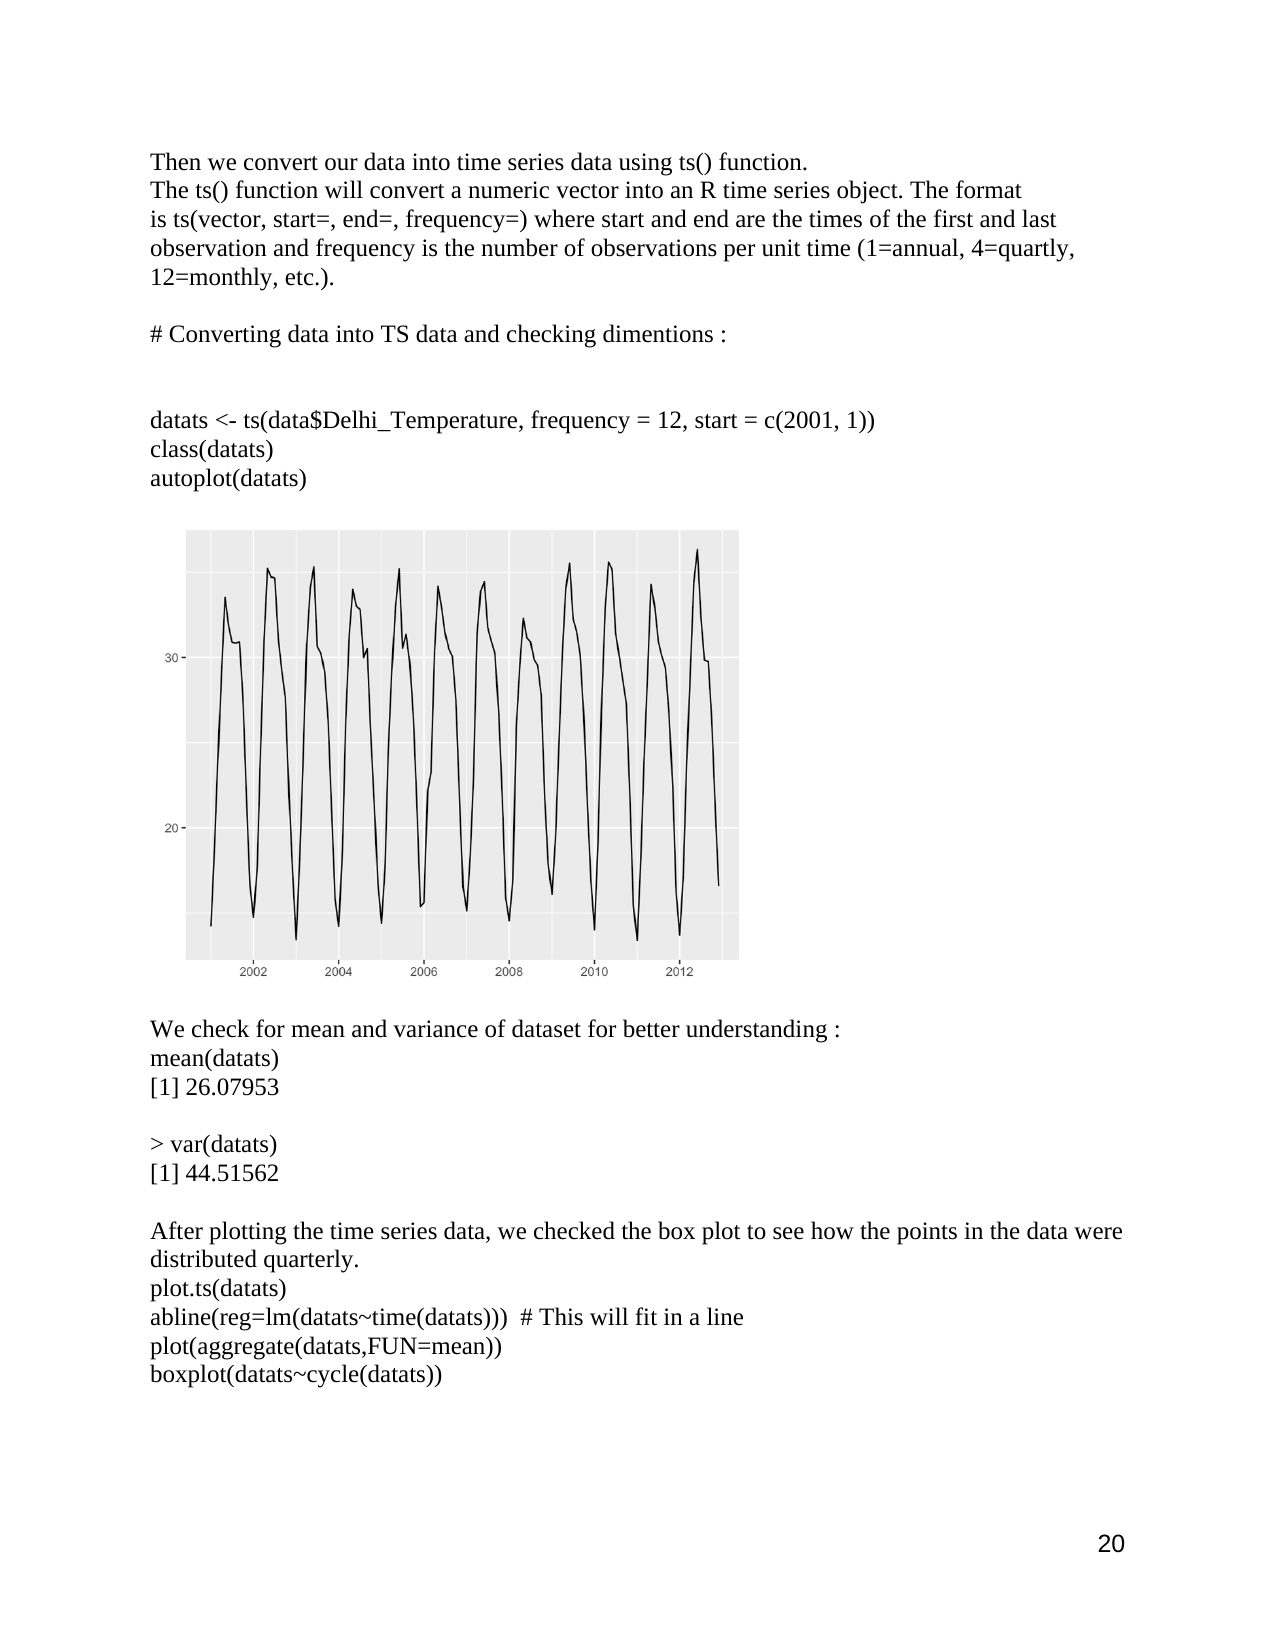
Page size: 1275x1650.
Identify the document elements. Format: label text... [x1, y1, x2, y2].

text plot.ts(datats) [150, 1273, 1125, 1302]
text Then we convert our data into time series data using ts() function. [150, 147, 1125, 176]
text After plotting the time series data, we checked the box plot to see how the points in the data were distributed quarterly. [150, 1216, 1125, 1273]
text # Converting data into TS data and checking dimentions : [150, 319, 1125, 348]
text The ts() function will convert a numeric vector into an R time series object. The format is ts(vector, start=, end=, frequency=) where start and end are the times of the first and last observation and frequency is the number of observations per unit time (1=annual, 4=quartly, 12=monthly, etc.). [150, 176, 1125, 291]
text abline(reg=lm(datats~time(datats))) # This will fit in a line [150, 1302, 1125, 1331]
text > var(datats) [150, 1129, 1125, 1158]
text [1] 26.07953 [150, 1072, 1125, 1101]
text datats <- ts(data$Delhi_Temperature, frequency = 12, start = c(2001, 1)) [150, 406, 1125, 434]
text [1] 44.51562 [150, 1158, 1125, 1187]
text plot(aggregate(datats,FUN=mean)) [150, 1331, 1125, 1359]
text We check for mean and variance of dataset for better understanding : [150, 1014, 1125, 1043]
text boxplot(datats~cycle(datats)) [150, 1359, 1125, 1388]
text mean(datats) [150, 1043, 1125, 1072]
text class(datats) [150, 434, 1125, 463]
picture [150, 525, 739, 981]
text autoplot(datats) [150, 463, 1125, 492]
